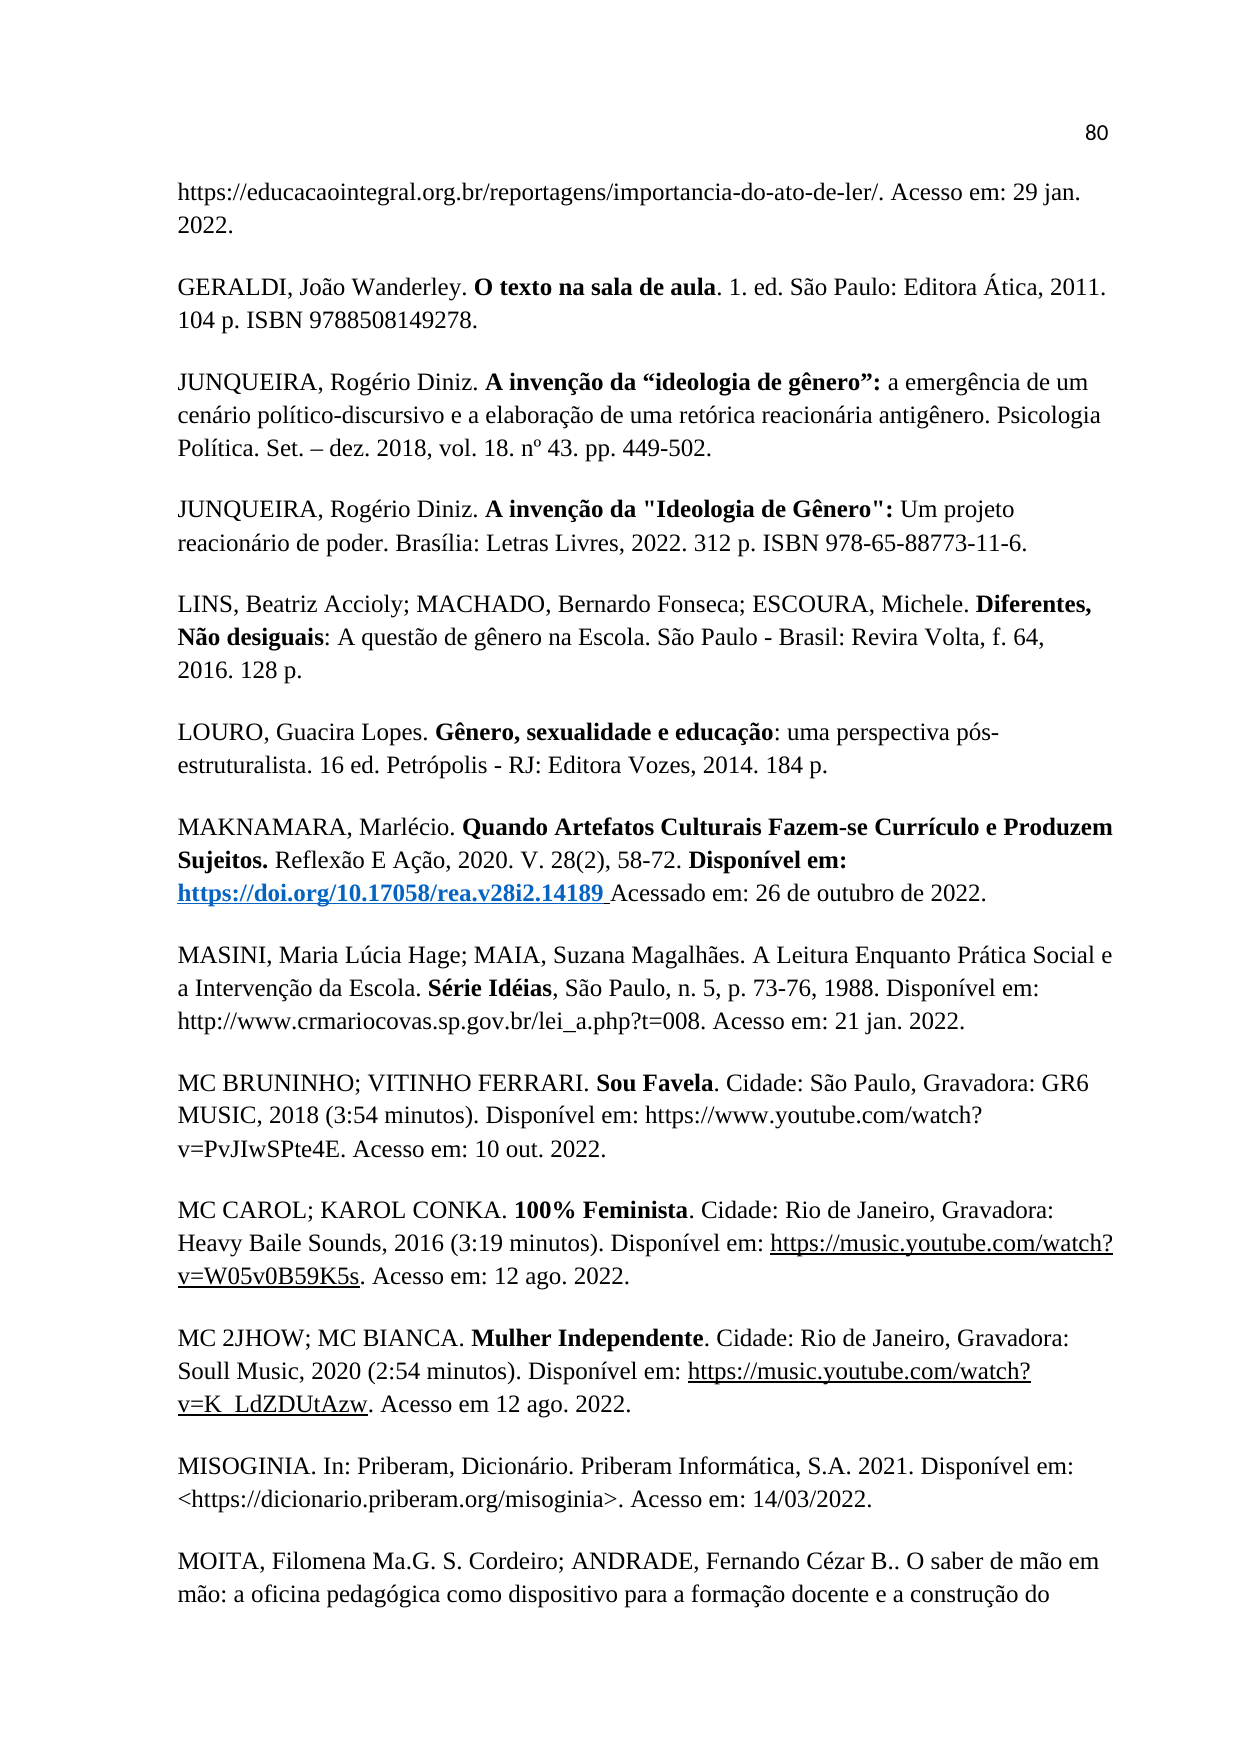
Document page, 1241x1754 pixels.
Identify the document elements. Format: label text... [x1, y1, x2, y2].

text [177, 1546, 1122, 1608]
text MC 2JHOW; MC BIANCA. Mulher Independente. Cidade: Rio de Janeiro, Gravadora: Soull Music, 2020 (2:54 minutos). Disponível em: https://music.youtube.com/watch?v=K_LdZDUtAzw. Acesso em 12 ago. 2022. [177, 1323, 1122, 1418]
text MC CAROL; KAROL CONKA. 100% Feminista. Cidade: Rio de Janeiro, Gravadora: Heavy Baile Sounds, 2016 (3:19 minutos). Disponível em: https://music.youtube.com/watch?v=W05v0B59K5s. Acesso em: 12 ago. 2022. [177, 1195, 1122, 1290]
text MASINI, Maria Lúcia Hage; MAIA, Suzana Magalhães. A Leitura Enquanto Prática Social e a Intervenção da Escola. Série Idéias, São Paulo, n. 5, p. 73-76, 1988. Disponível em: http://www.crmariocovas.sp.gov.br/lei_a.php?t=008. Acesso em: 21 jan. 2022. [177, 940, 1122, 1034]
text LINS, Beatriz Accioly; MACHADO, Bernardo Fonseca; ESCOURA, Michele. Diferentes, Não desiguais: A questão de gênero na Escola. São Paulo - Brasil: Revira Volta, f. 64, 2016. 128 p. [177, 589, 1122, 684]
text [177, 177, 1122, 239]
text MC BRUNINHO; VITINHO FERRARI. Sou Favela. Cidade: São Paulo, Gravadora: GR6 MUSIC, 2018 (3:54 minutos). Disponível em: https://www.youtube.com/watch?v=PvJIwSPte4E. Acesso em: 10 out. 2022. [177, 1068, 1122, 1162]
text MISOGINIA. In: Priberam, Dicionário. Priberam Informática, S.A. 2021. Disponível em: <https://dicionario.priberam.org/misoginia>. Acesso em: 14/03/2022. [177, 1451, 1122, 1513]
text JUNQUEIRA, Rogério Diniz. A invenção da “ideologia de gênero”: a emergência de um cenário político-discursivo e a elaboração de uma retórica reacionária antigênero. Psicologia Política. Set. – dez. 2018, vol. 18. nº 43. pp. 449-502. [177, 367, 1122, 462]
text LOURO, Guacira Lopes. Gênero, sexualidade e educação: uma perspectiva pós-estruturalista. 16 ed. Petrópolis - RJ: Editora Vozes, 2014. 184 p. [177, 717, 1122, 779]
text GERALDI, João Wanderley. O texto na sala de aula. 1. ed. São Paulo: Editora Ática, 2011. 104 p. ISBN 9788508149278. [177, 272, 1122, 334]
text JUNQUEIRA, Rogério Diniz. A invenção da "Ideologia de Gênero": Um projeto reacionário de poder. Brasília: Letras Livres, 2022. 312 p. ISBN 978-65-88773-11-6. [177, 494, 1122, 556]
text MAKNAMARA, Marlécio. Quando Artefatos Culturais Fazem-se Currículo e Produzem Sujeitos. Reflexão E Ação, 2020. V. 28(2), 58-72. Disponível em: https://doi.org/10.17058/rea.v28i2.14189 Acessado em: 26 de outubro de 2022. [177, 812, 1122, 907]
